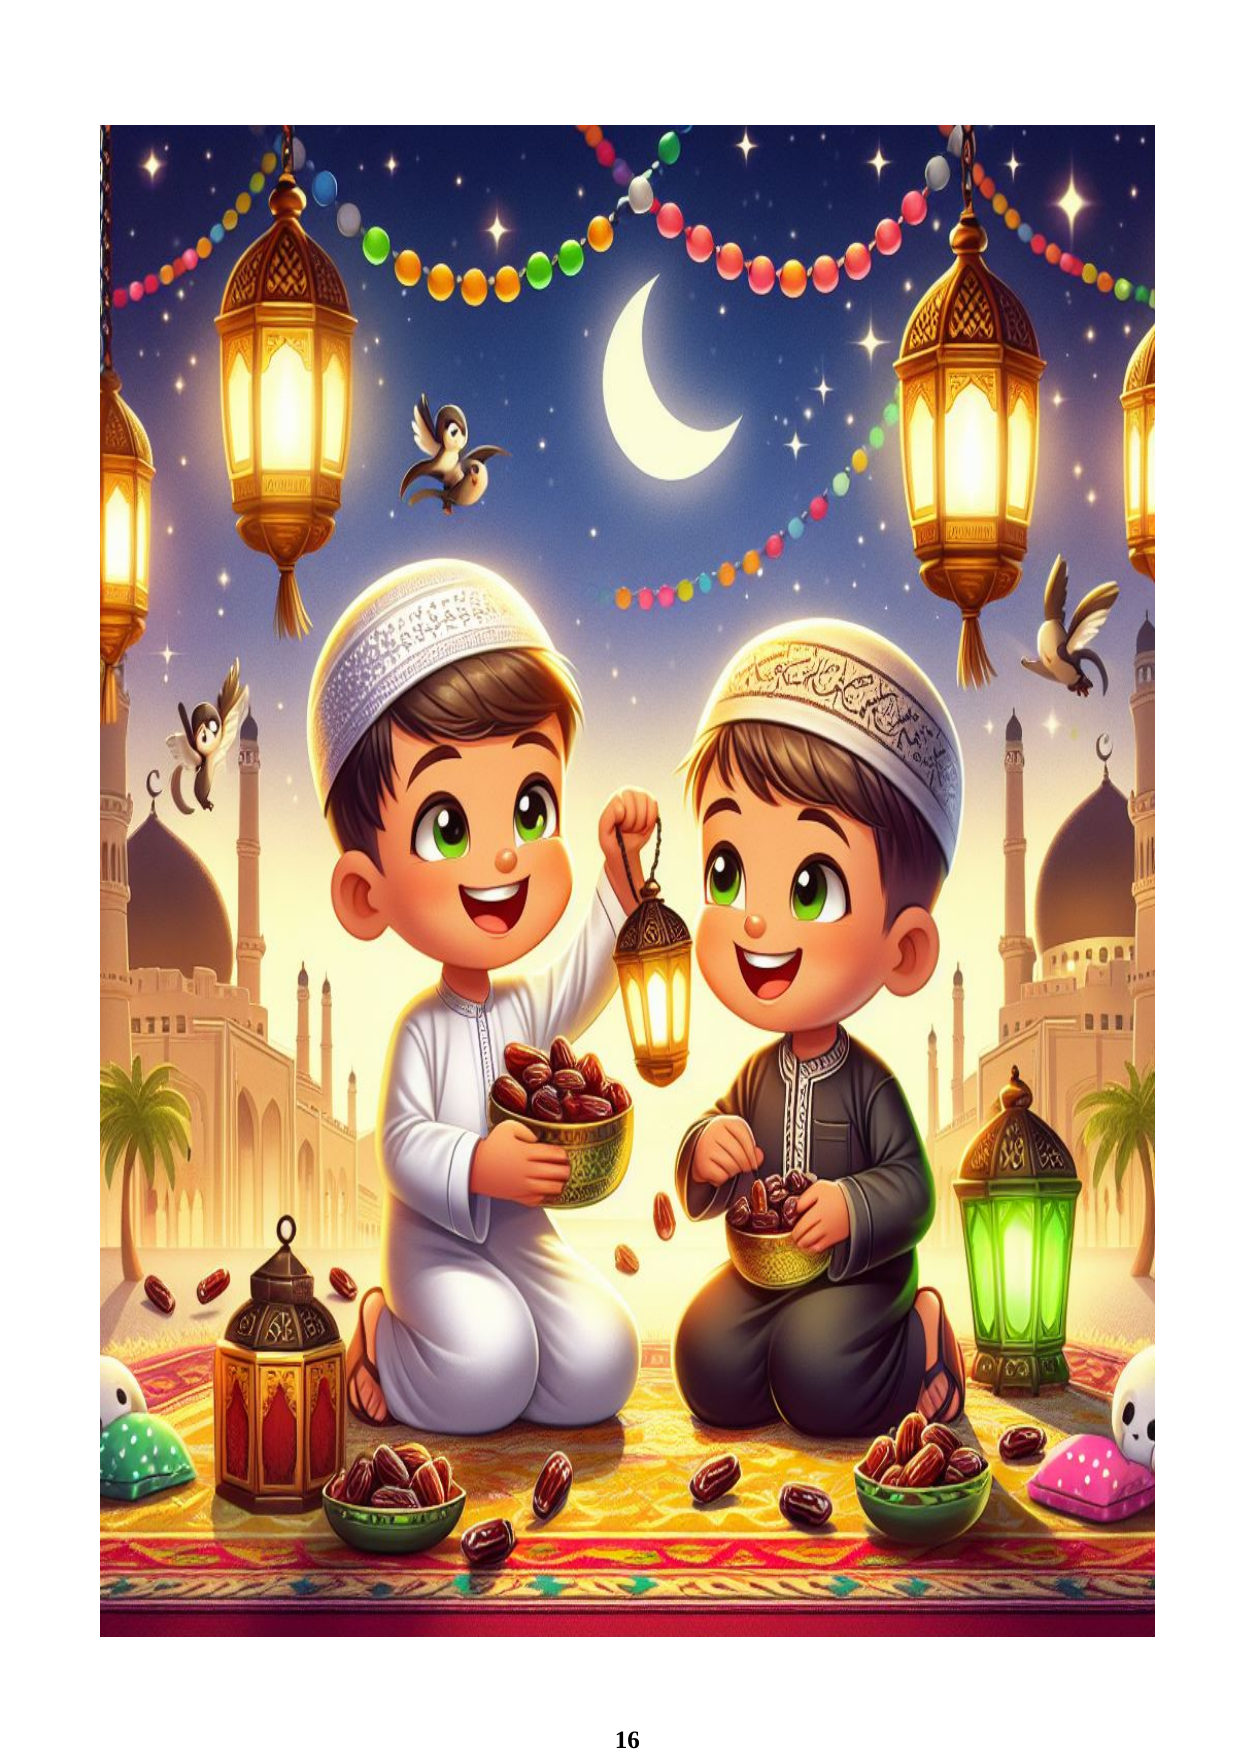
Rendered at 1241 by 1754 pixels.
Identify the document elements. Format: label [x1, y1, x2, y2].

picture [100, 125, 1155, 1637]
